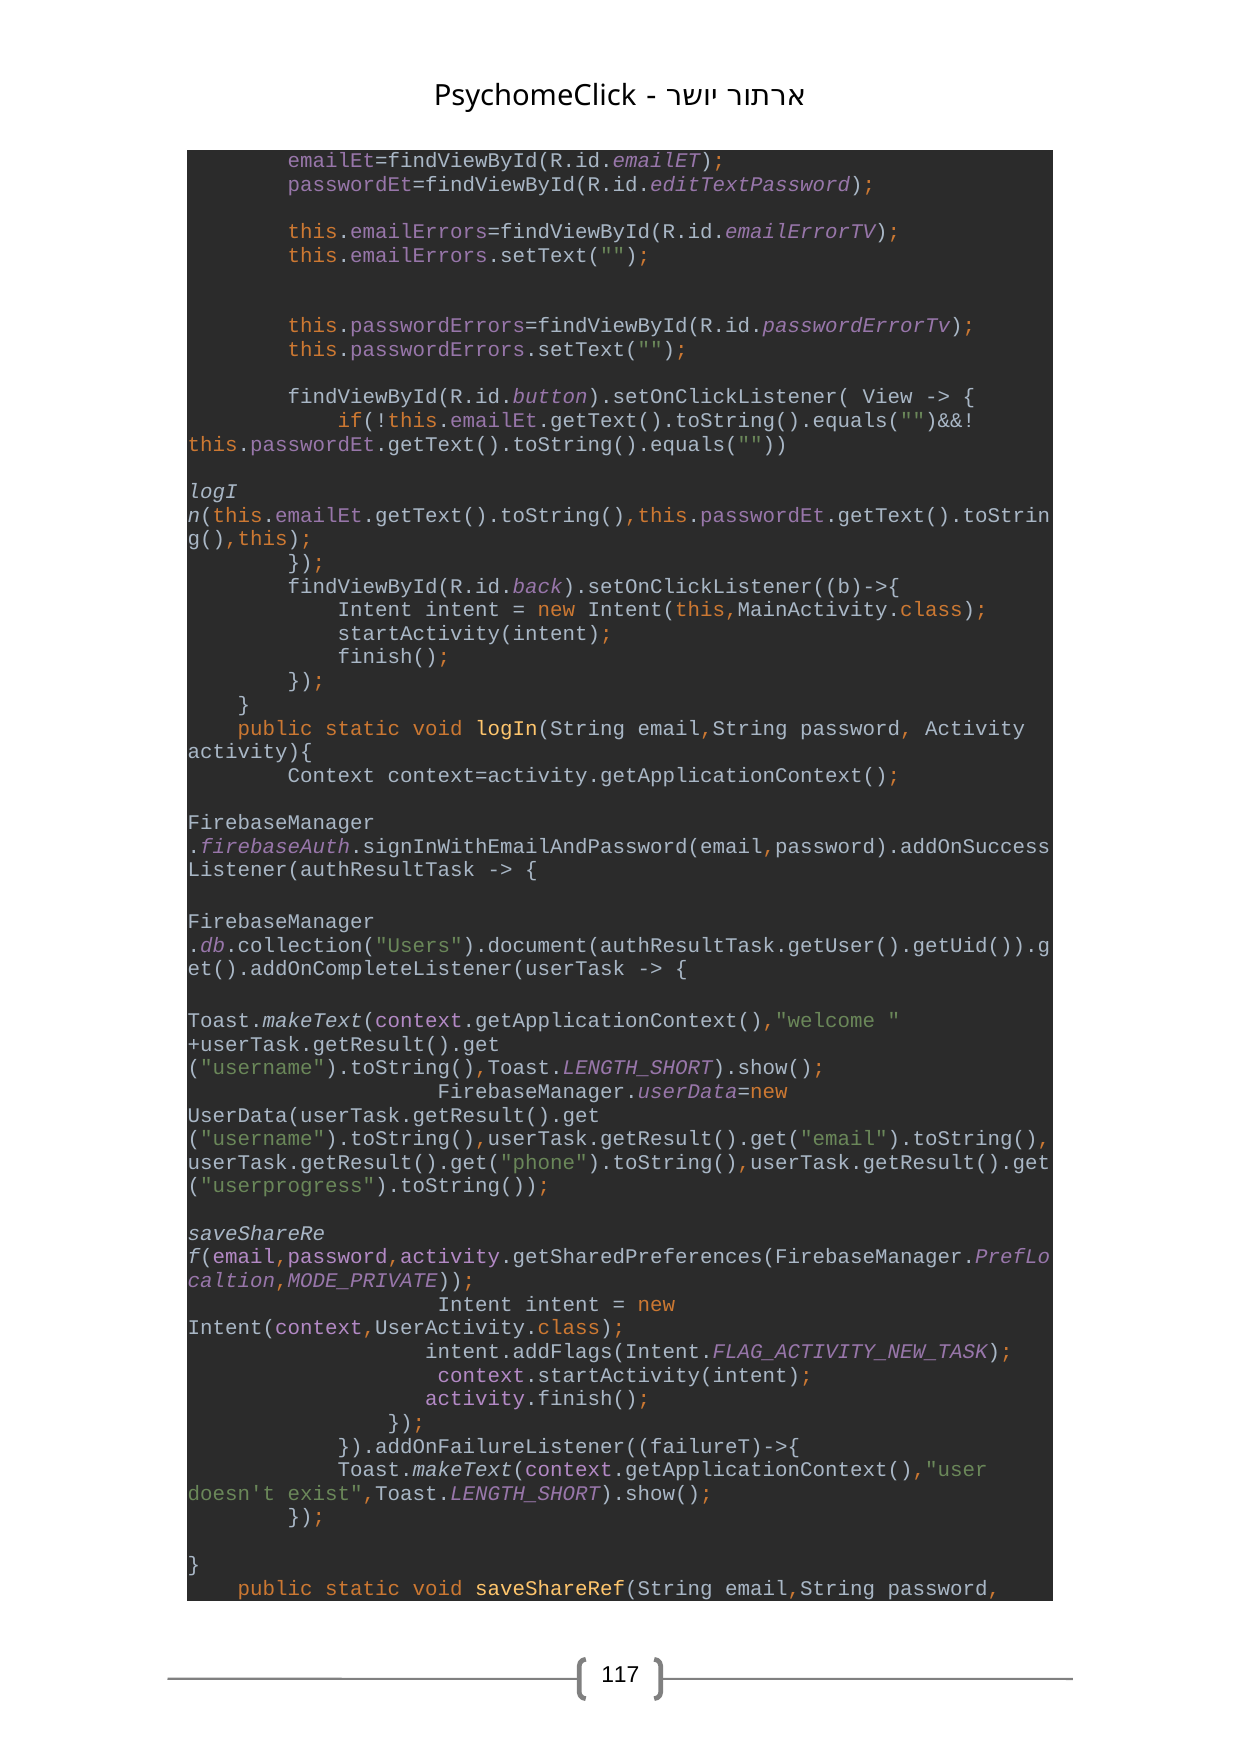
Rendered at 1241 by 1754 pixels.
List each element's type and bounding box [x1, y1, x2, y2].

text [187, 150, 1053, 1601]
